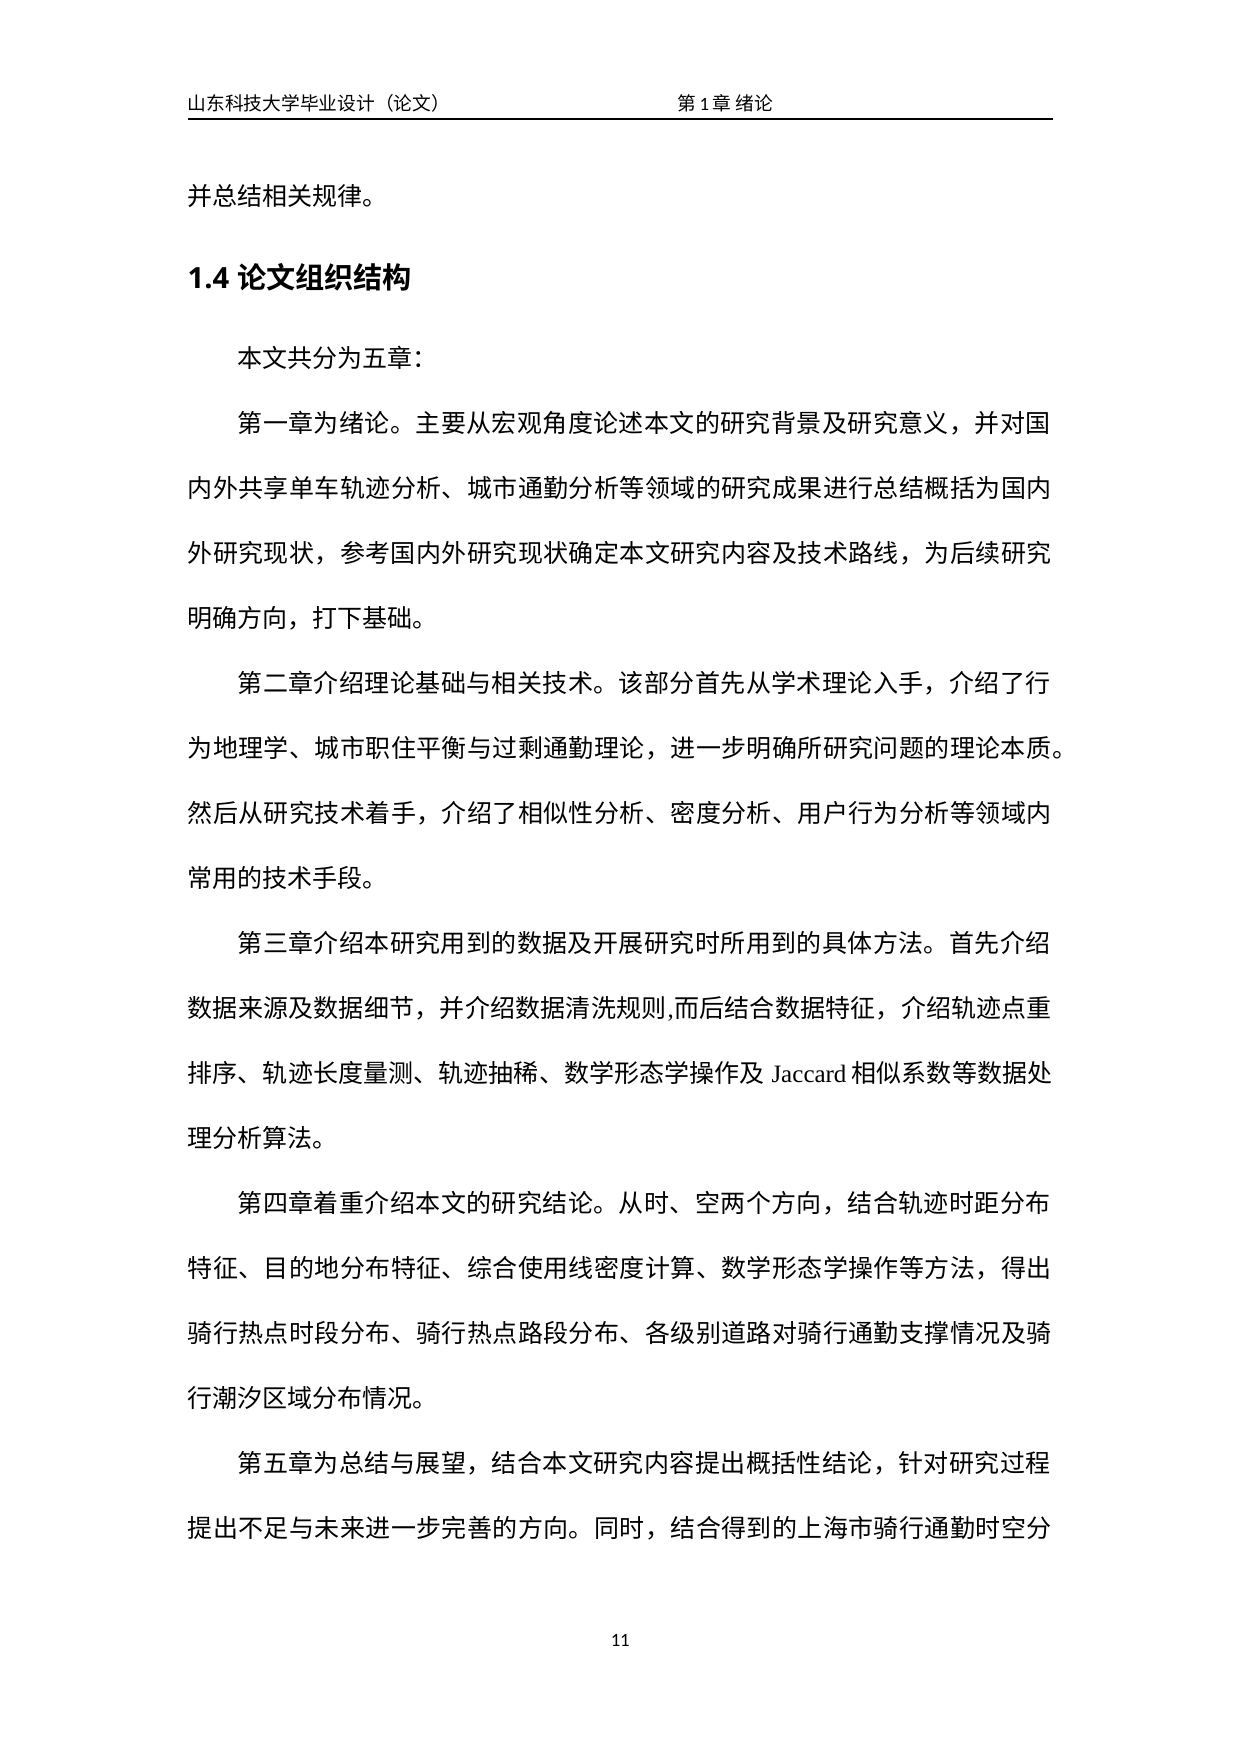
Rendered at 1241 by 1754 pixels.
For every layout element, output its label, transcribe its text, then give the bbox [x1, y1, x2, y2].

text 第二章介绍理论基础与相关技术。该部分首先从学术理论入手，介绍了行为地理学、城市职住平衡与过剩通勤理论，进一步明确所研究问题的理论本质。然后从研究技术着手，介绍了相似性分析、密度分析、用户行为分析等领域内常用的技术手段。 [187, 649, 1053, 909]
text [187, 162, 1053, 227]
text 第四章着重介绍本文的研究结论。从时、空两个方向，结合轨迹时距分布特征、目的地分布特征、综合使用线密度计算、数学形态学操作等方法，得出骑行热点时段分布、骑行热点路段分布、各级别道路对骑行通勤支撑情况及骑行潮汐区域分布情况。 [187, 1169, 1053, 1429]
list 1.4 论文组织结构 [187, 243, 1053, 308]
text 第一章为绪论。主要从宏观角度论述本文的研究背景及研究意义，并对国内外共享单车轨迹分析、城市通勤分析等领域的研究成果进行总结概括为国内外研究现状，参考国内外研究现状确定本文研究内容及技术路线，为后续研究明确方向，打下基础。 [187, 389, 1053, 649]
text 第三章介绍本研究用到的数据及开展研究时所用到的具体方法。首先介绍数据来源及数据细节，并介绍数据清洗规则,而后结合数据特征，介绍轨迹点重排序、轨迹长度量测、轨迹抽稀、数学形态学操作及Jaccard相似系数等数据处理分析算法。 [187, 909, 1053, 1169]
text 本文共分为五章： [187, 324, 1053, 389]
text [187, 1429, 1053, 1559]
